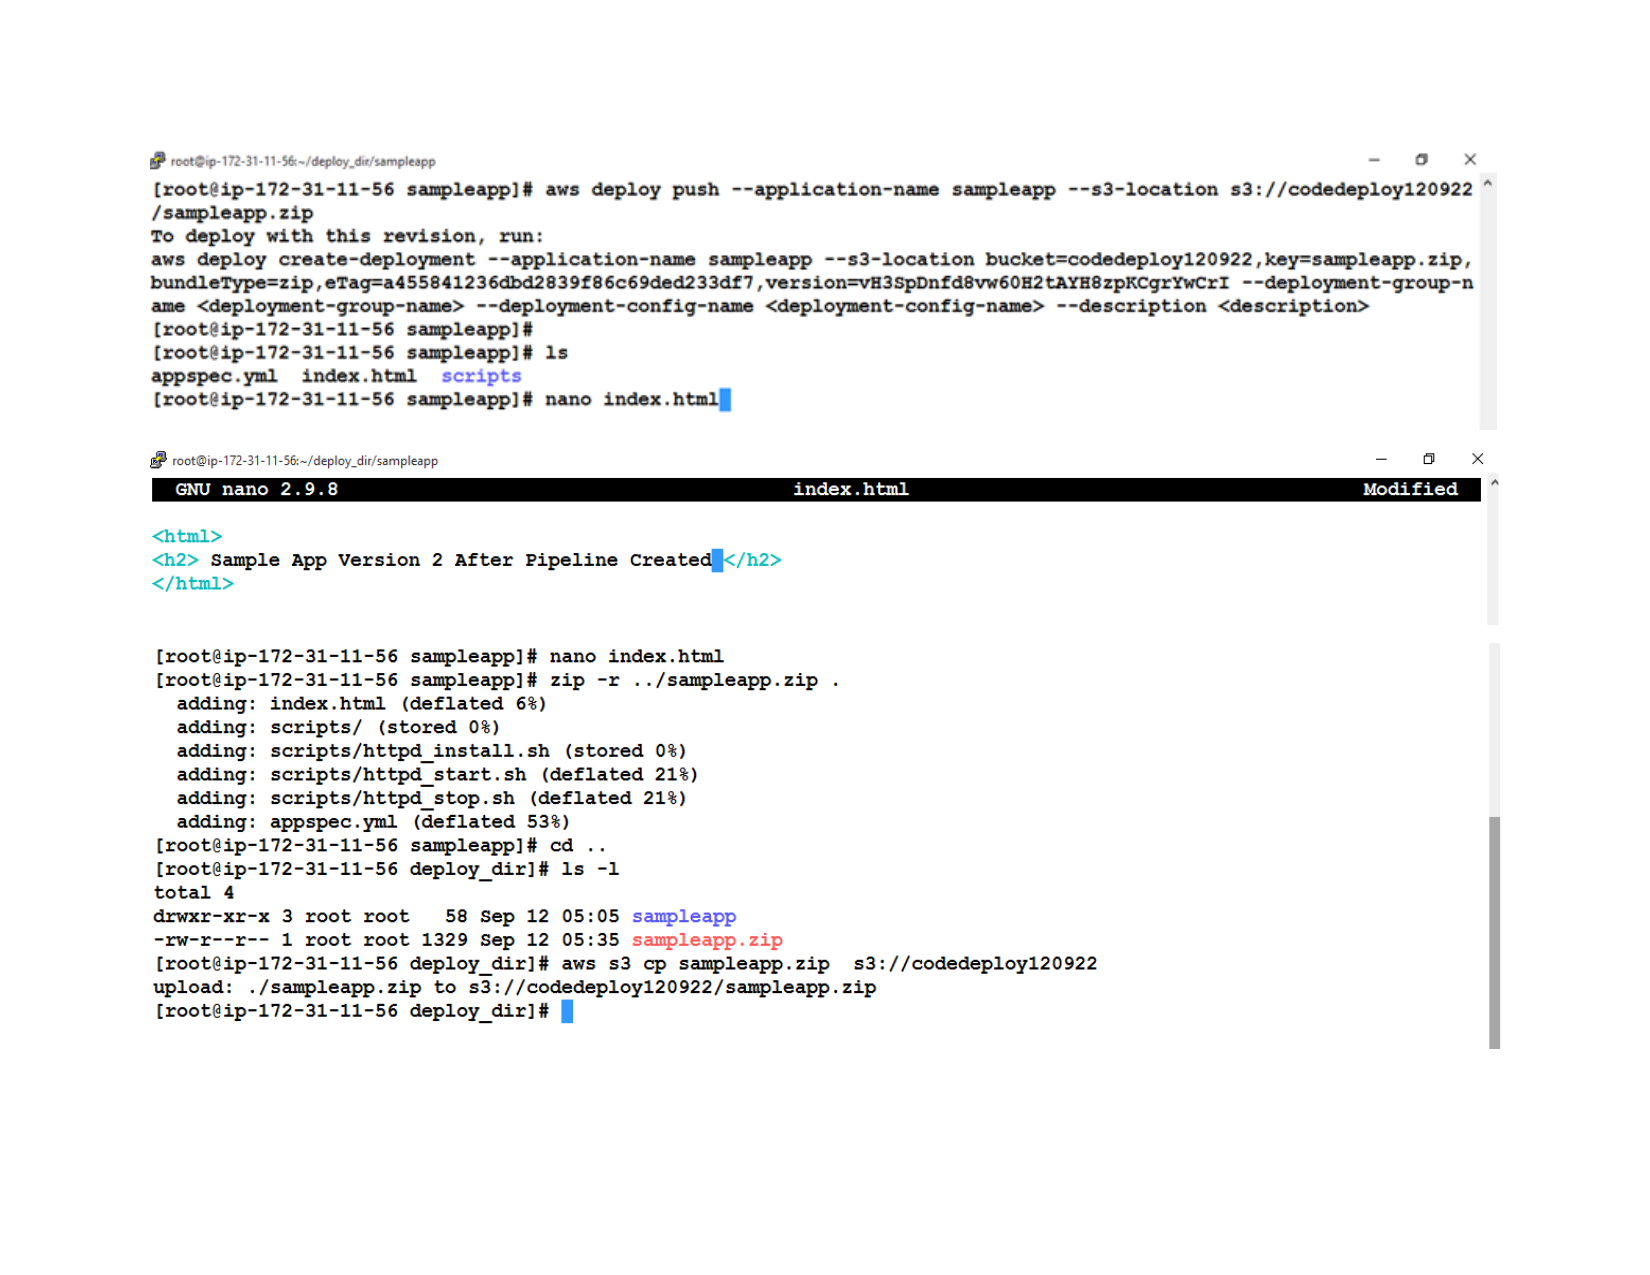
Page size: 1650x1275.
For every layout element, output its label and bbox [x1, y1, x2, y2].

picture [150, 448, 1499, 625]
picture [150, 150, 1497, 430]
picture [150, 643, 1500, 1049]
